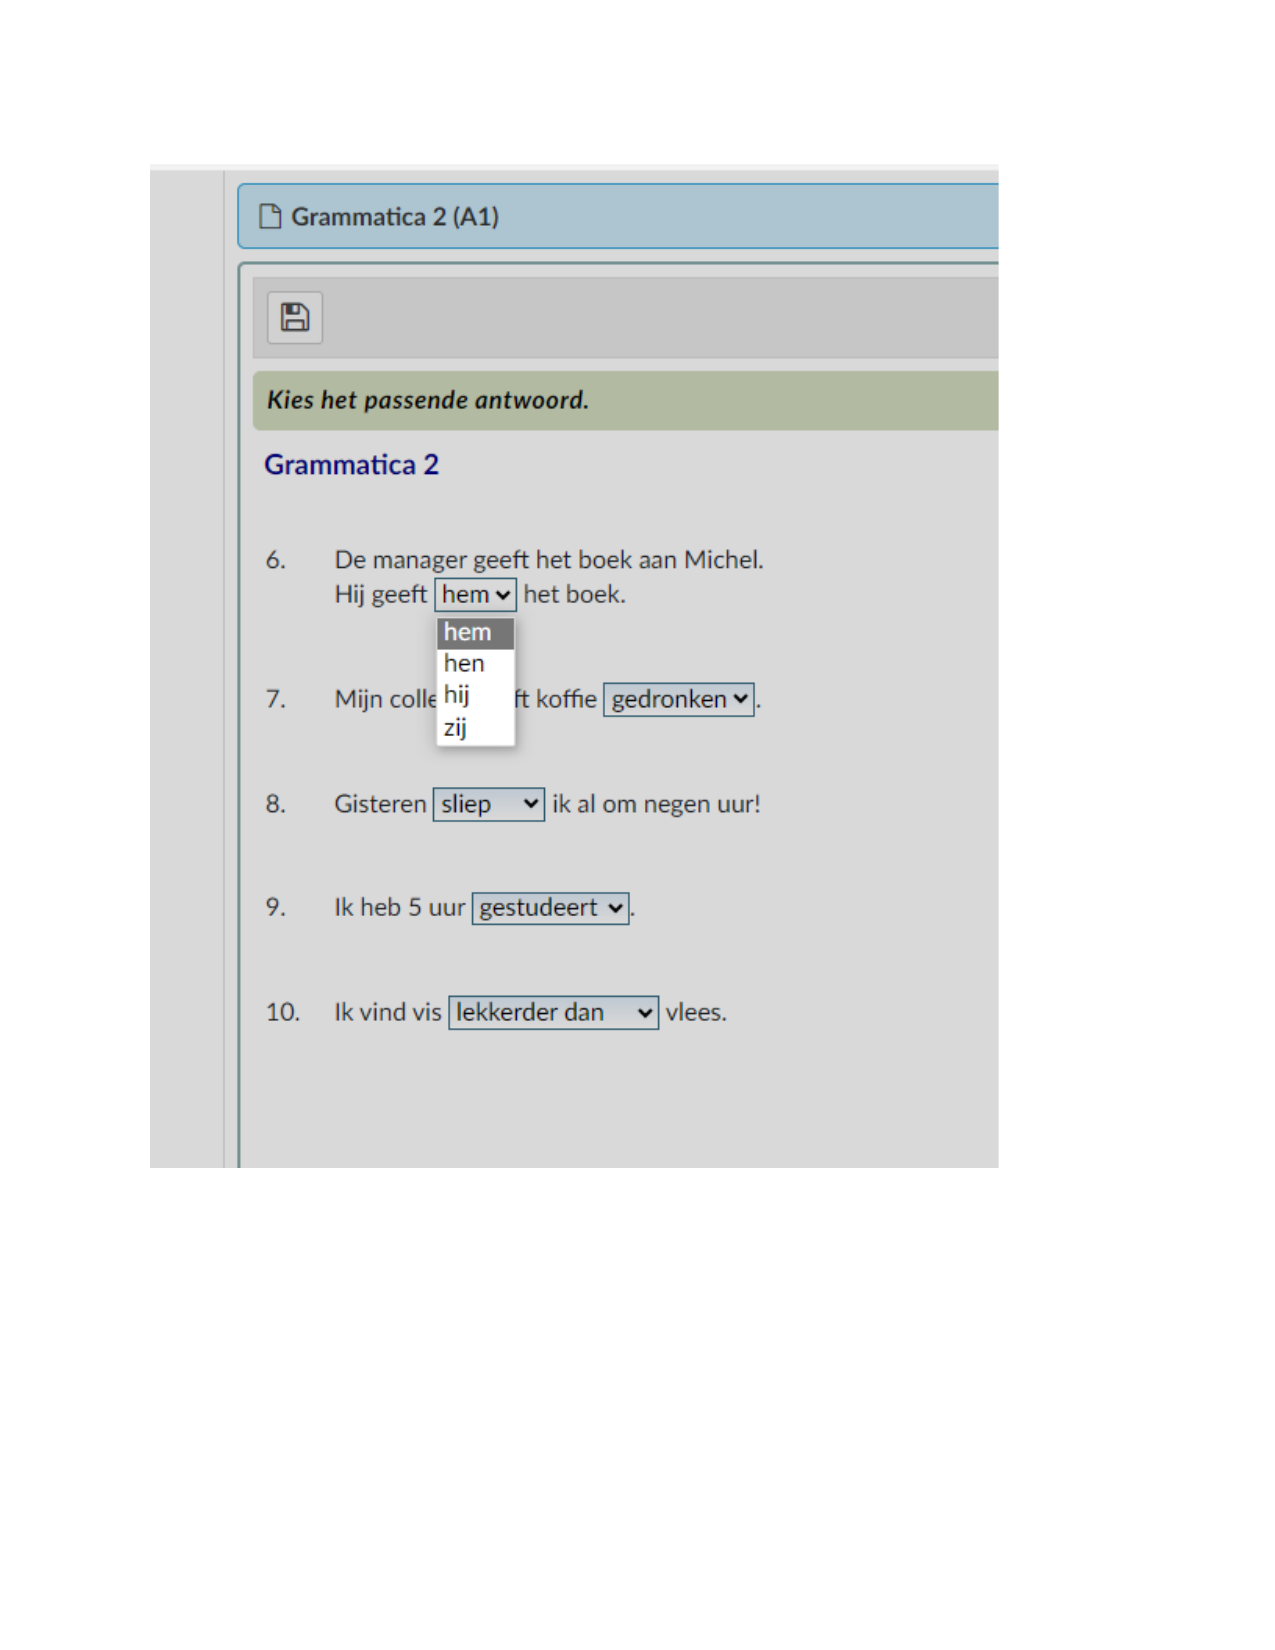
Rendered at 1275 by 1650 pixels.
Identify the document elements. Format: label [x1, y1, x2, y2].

picture [150, 150, 999, 1168]
